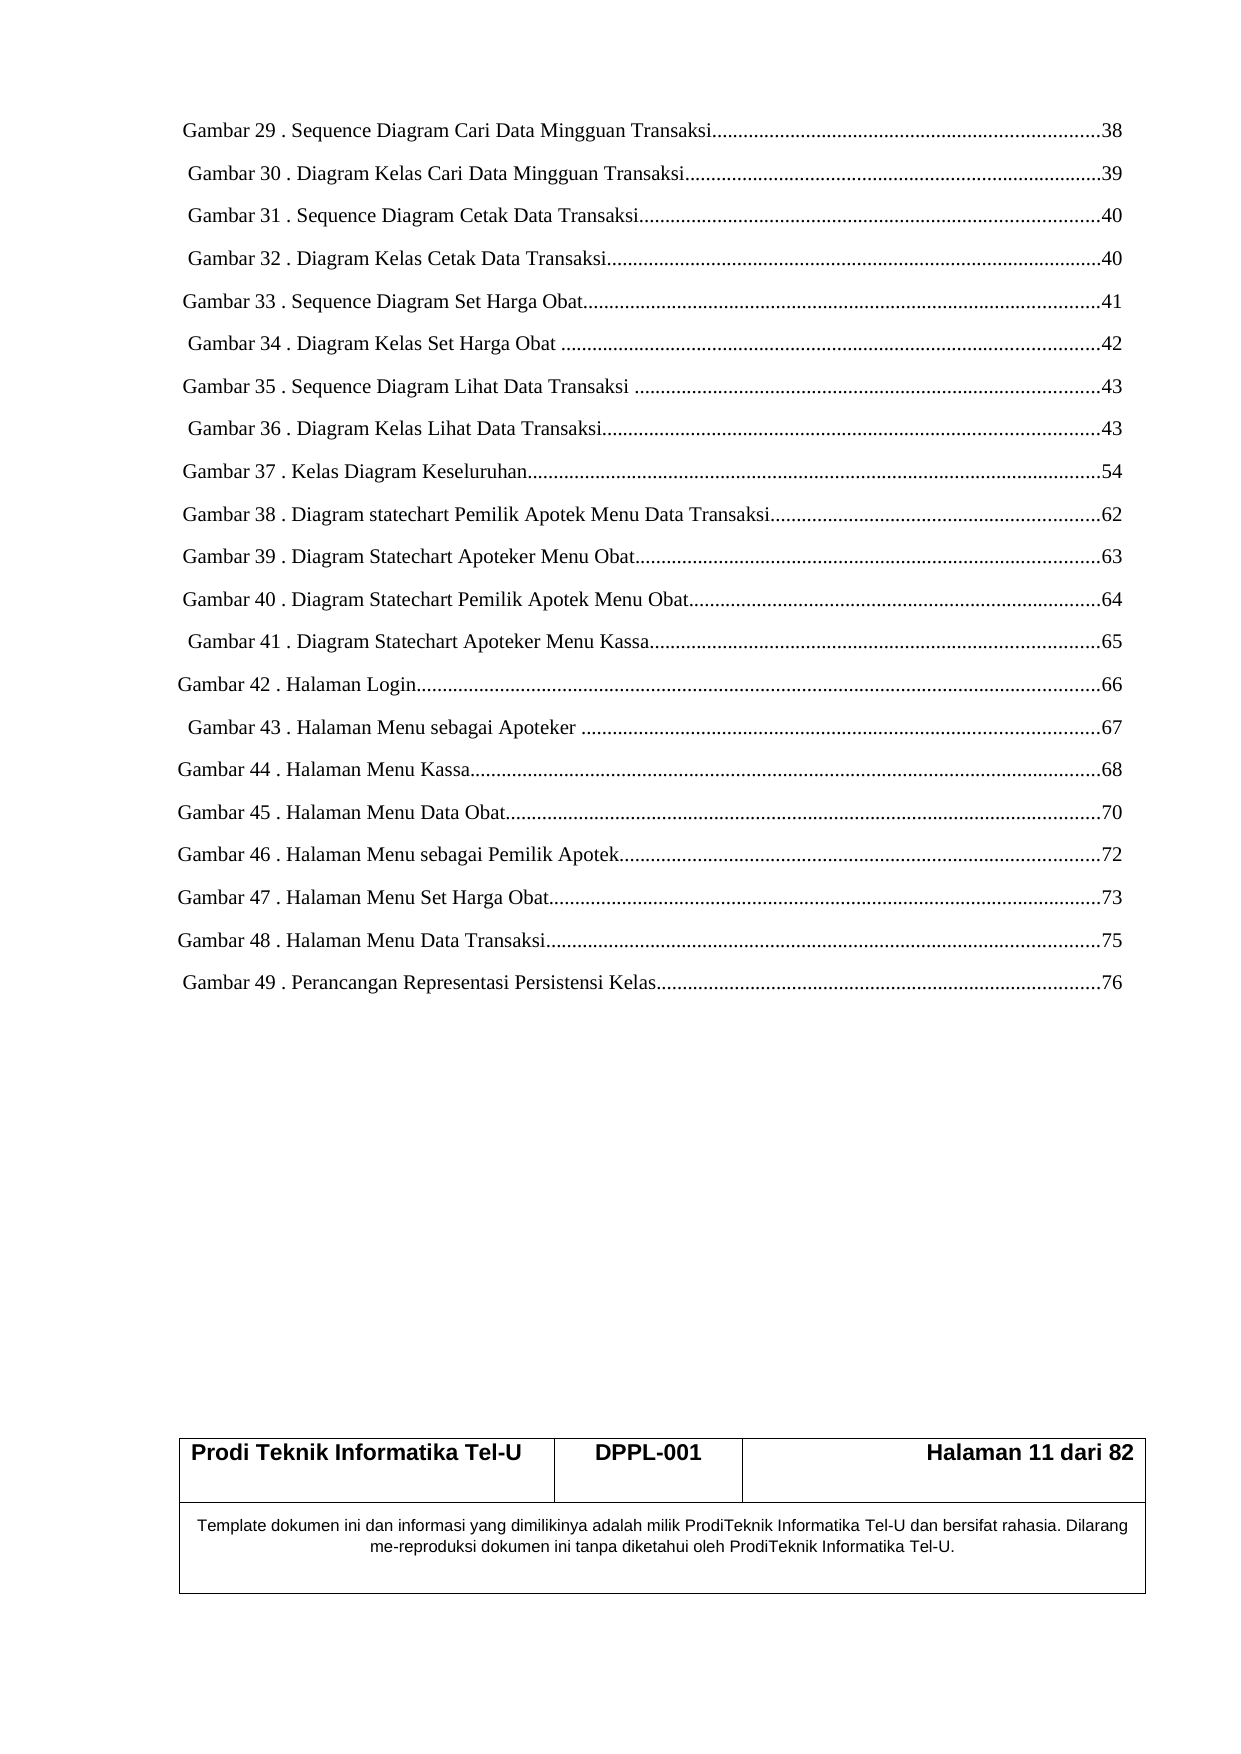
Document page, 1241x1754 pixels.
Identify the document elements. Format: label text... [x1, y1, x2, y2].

text Gambar 34 . Diagram Kelas Set Harga Obat 42 [177, 331, 1122, 355]
text Gambar 40 . Diagram Statechart Pemilik Apotek Menu Obat 64 [177, 587, 1122, 611]
text Gambar 37 . Kelas Diagram Keseluruhan 54 [177, 459, 1122, 483]
text Gambar 39 . Diagram Statechart Apoteker Menu Obat 63 [177, 544, 1122, 568]
text Gambar 42 . Halaman Login 66 [177, 672, 1122, 696]
text Gambar 35 . Sequence Diagram Lihat Data Transaksi 43 [177, 374, 1122, 398]
text Gambar 47 . Halaman Menu Set Harga Obat 73 [177, 885, 1122, 909]
text Gambar 38 . Diagram statechart Pemilik Apotek Menu Data Transaksi 62 [177, 502, 1122, 526]
text Gambar 31 . Sequence Diagram Cetak Data Transaksi 40 [177, 203, 1122, 227]
text Gambar 46 . Halaman Menu sebagai Pemilik Apotek 72 [177, 842, 1122, 866]
text Gambar 36 . Diagram Kelas Lihat Data Transaksi 43 [177, 416, 1122, 440]
text Gambar 32 . Diagram Kelas Cetak Data Transaksi 40 [177, 246, 1122, 270]
text Gambar 48 . Halaman Menu Data Transaksi 75 [177, 928, 1122, 952]
text Gambar 33 . Sequence Diagram Set Harga Obat 41 [177, 288, 1122, 313]
text Gambar 49 . Perancangan Representasi Persistensi Kelas 76 [177, 970, 1122, 994]
text Gambar 44 . Halaman Menu Kassa 68 [177, 757, 1122, 781]
text Gambar 29 . Sequence Diagram Cari Data Mingguan Transaksi 38 [177, 118, 1122, 142]
text Gambar 41 . Diagram Statechart Apoteker Menu Kassa 65 [177, 629, 1122, 653]
text Gambar 45 . Halaman Menu Data Obat 70 [177, 800, 1122, 824]
text Gambar 43 . Halaman Menu sebagai Apoteker 67 [177, 714, 1122, 739]
text Gambar 30 . Diagram Kelas Cari Data Mingguan Transaksi 39 [177, 161, 1122, 185]
